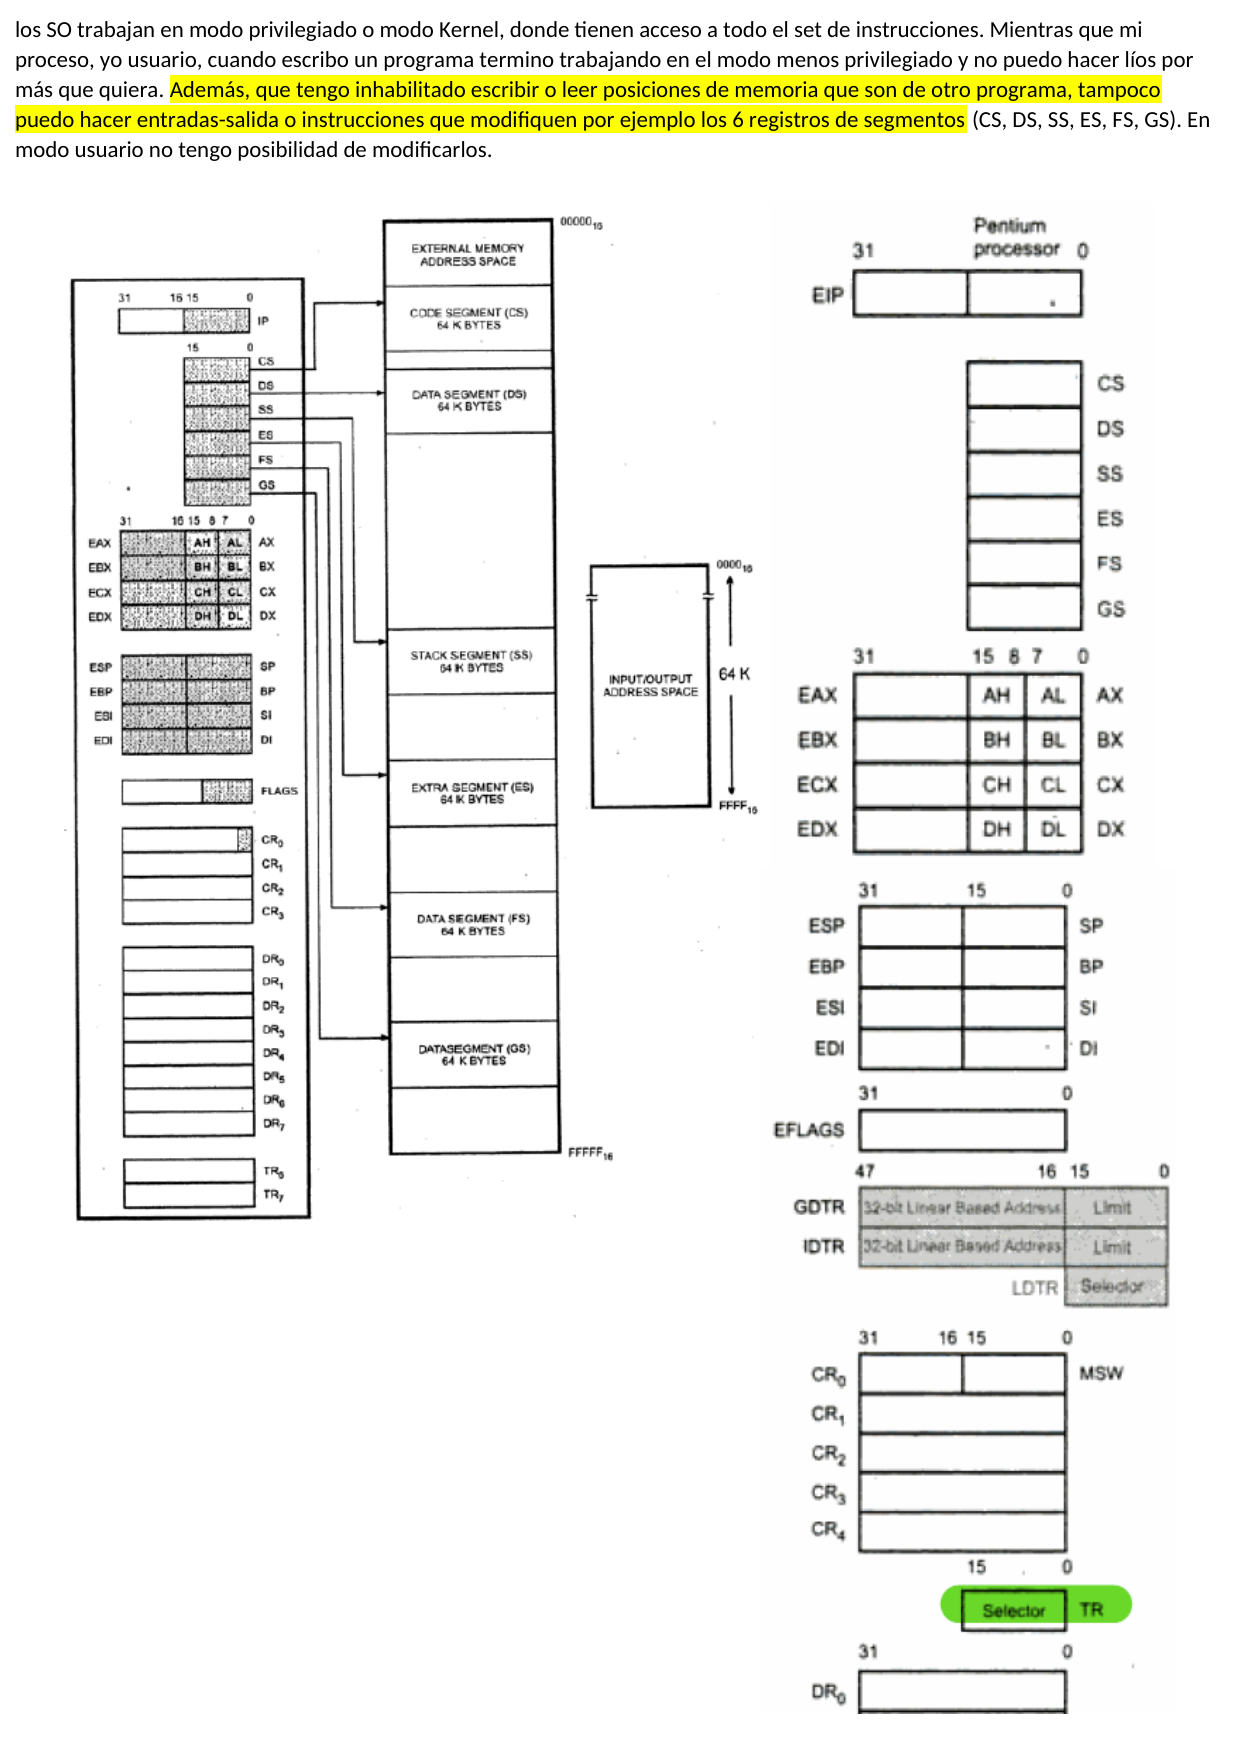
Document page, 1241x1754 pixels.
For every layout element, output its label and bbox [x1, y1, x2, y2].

text [15, 15, 1226, 164]
picture [760, 201, 1177, 1714]
